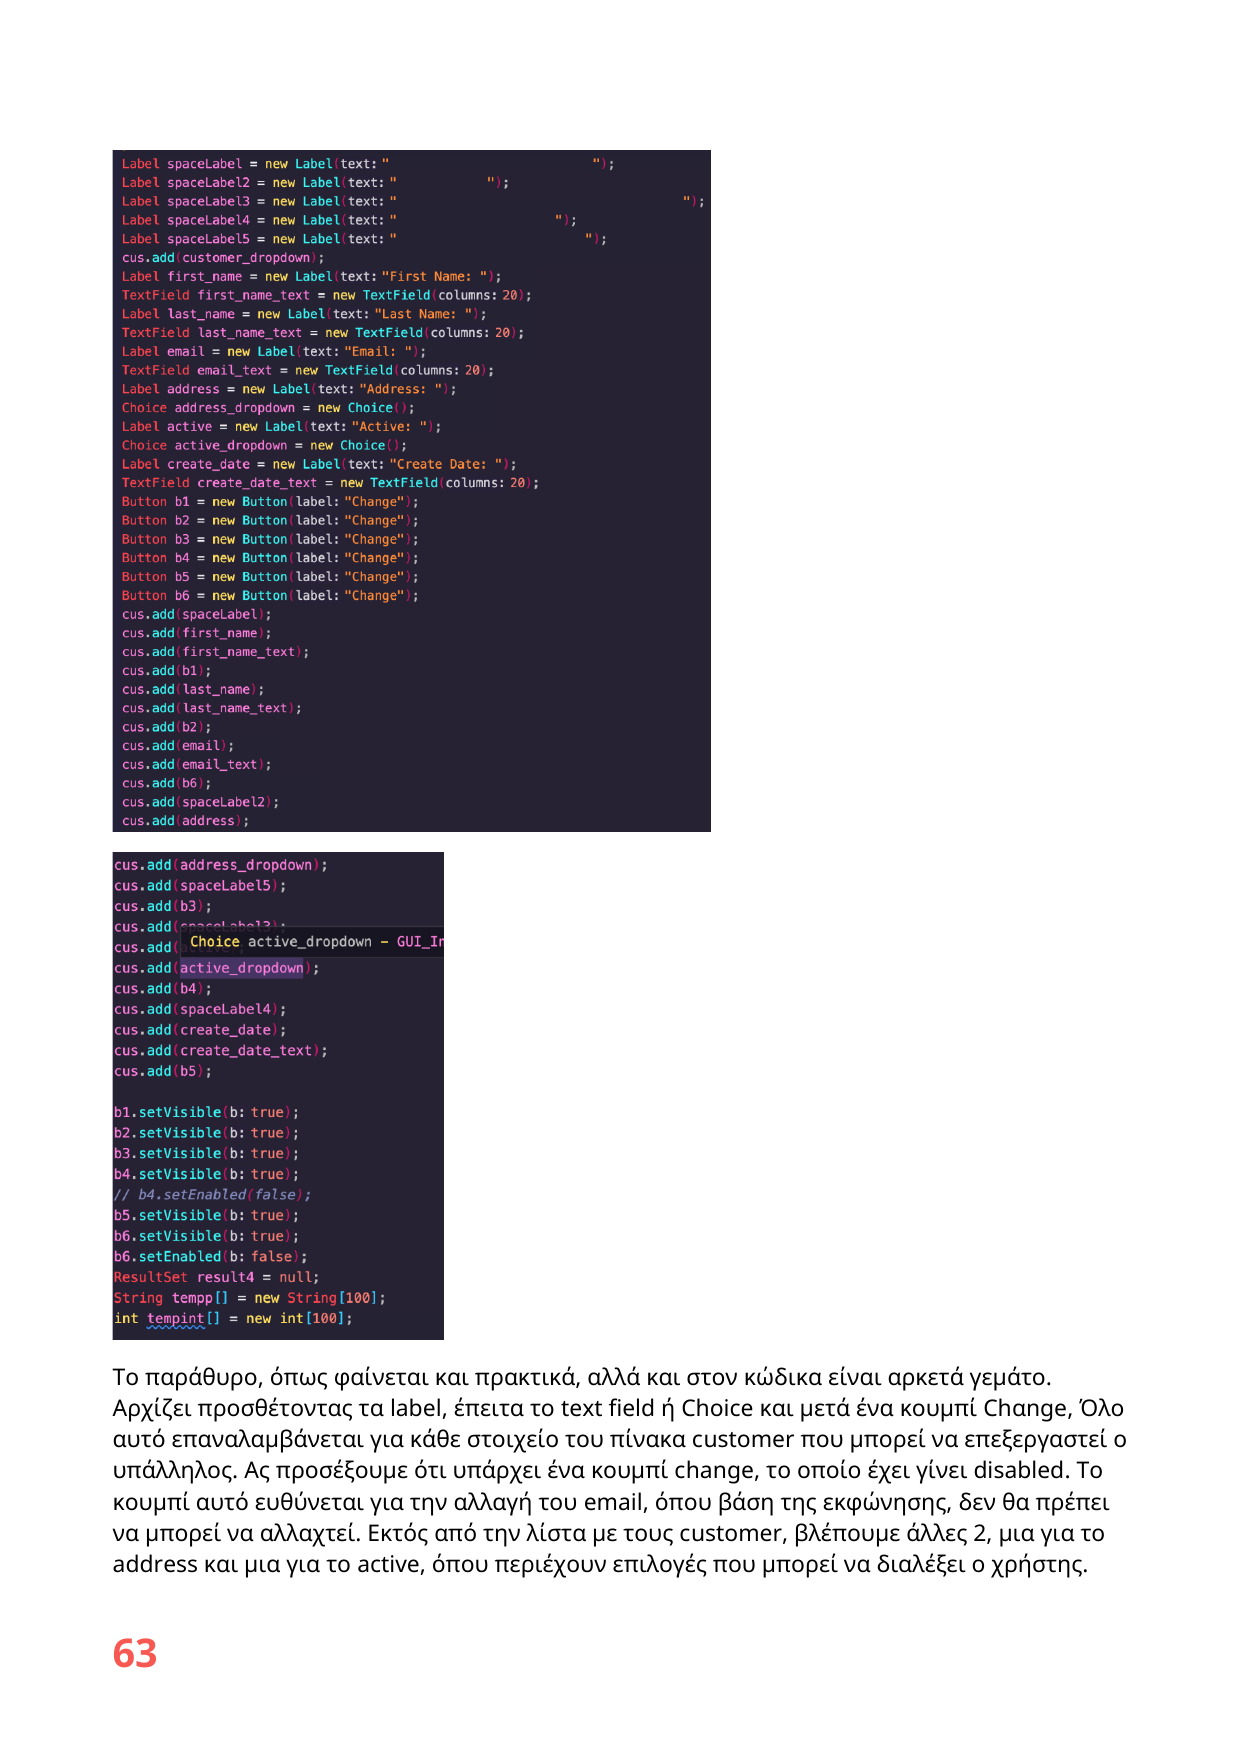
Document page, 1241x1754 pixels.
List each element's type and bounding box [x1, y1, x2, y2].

text [112, 1360, 1128, 1579]
picture [112, 852, 444, 1340]
picture [112, 150, 711, 832]
